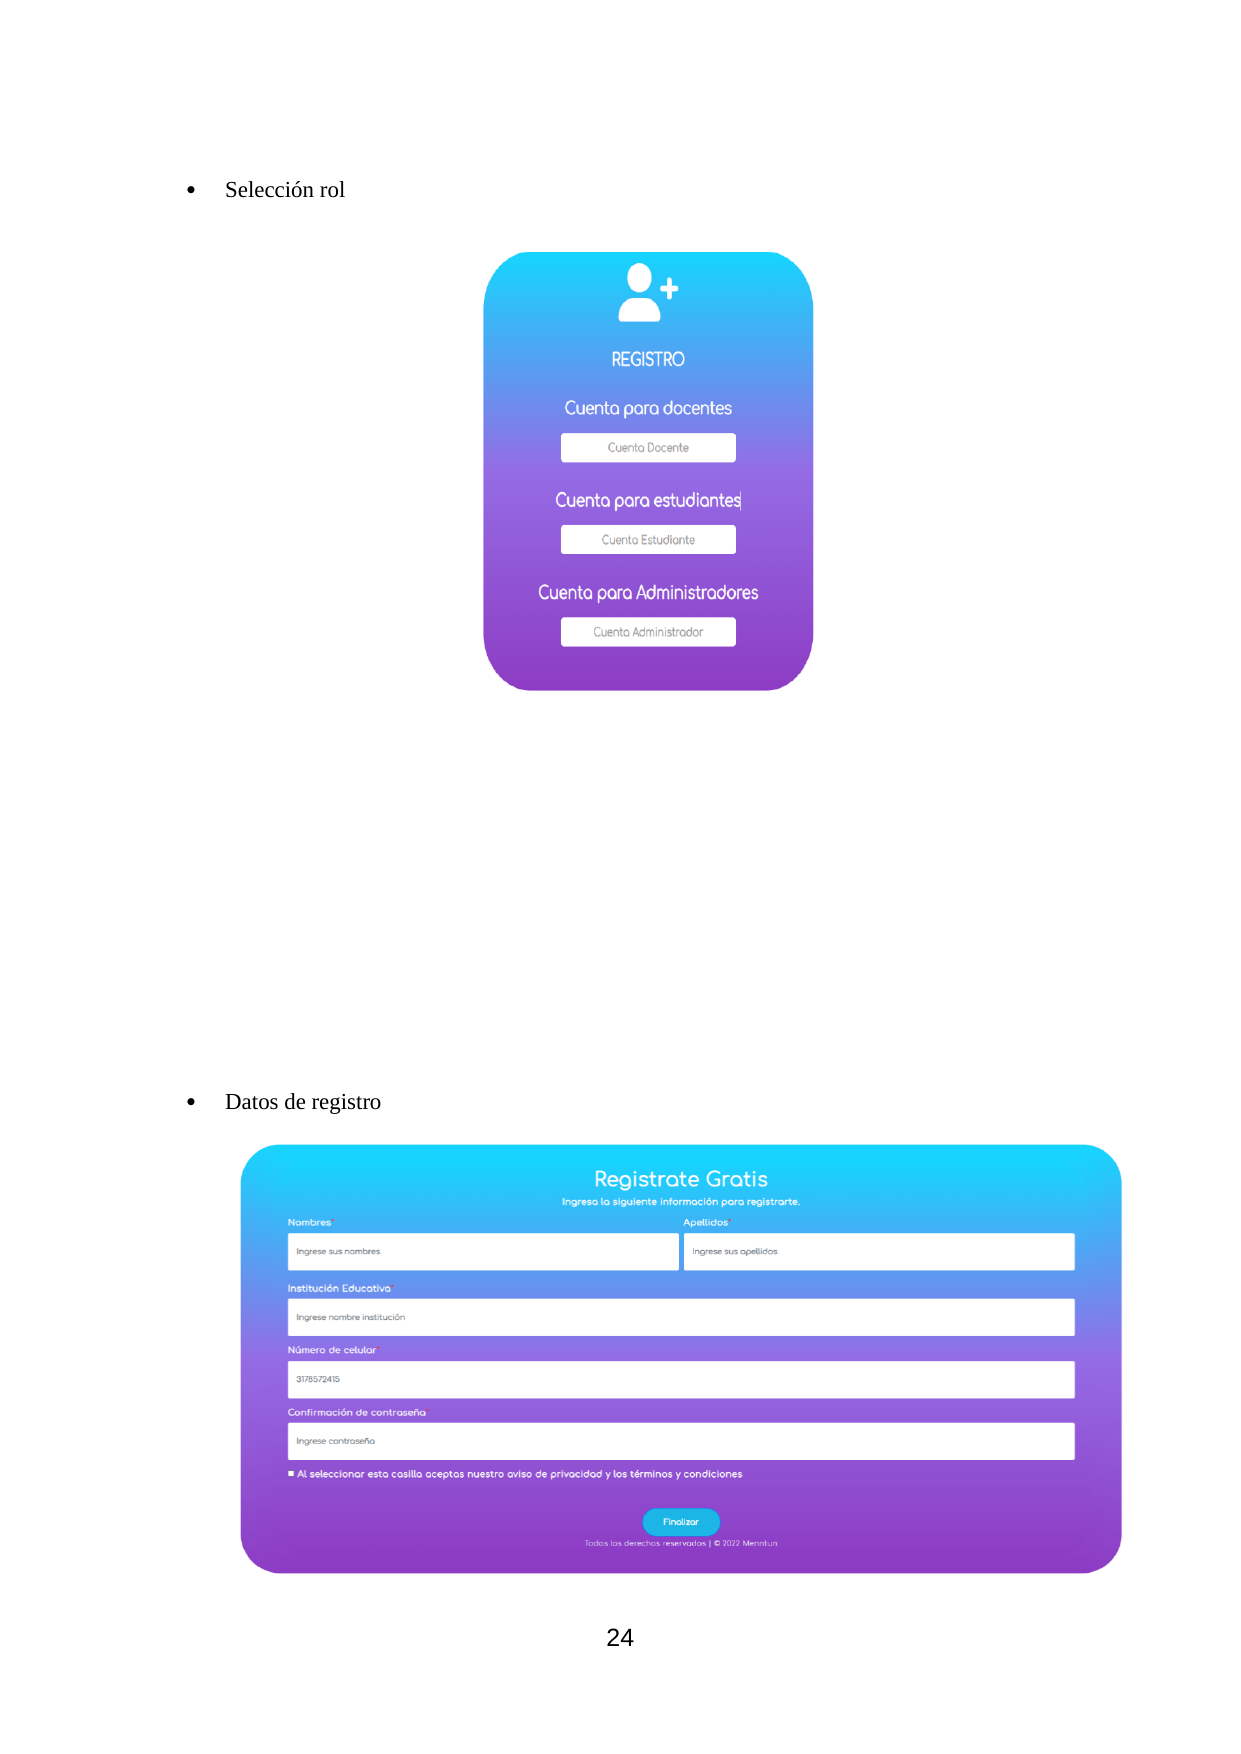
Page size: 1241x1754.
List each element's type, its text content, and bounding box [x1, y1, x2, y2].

list Selección rol [187, 176, 1090, 203]
list Datos de registro [187, 1088, 1090, 1114]
picture [225, 1140, 1134, 1576]
picture [225, 229, 1034, 746]
